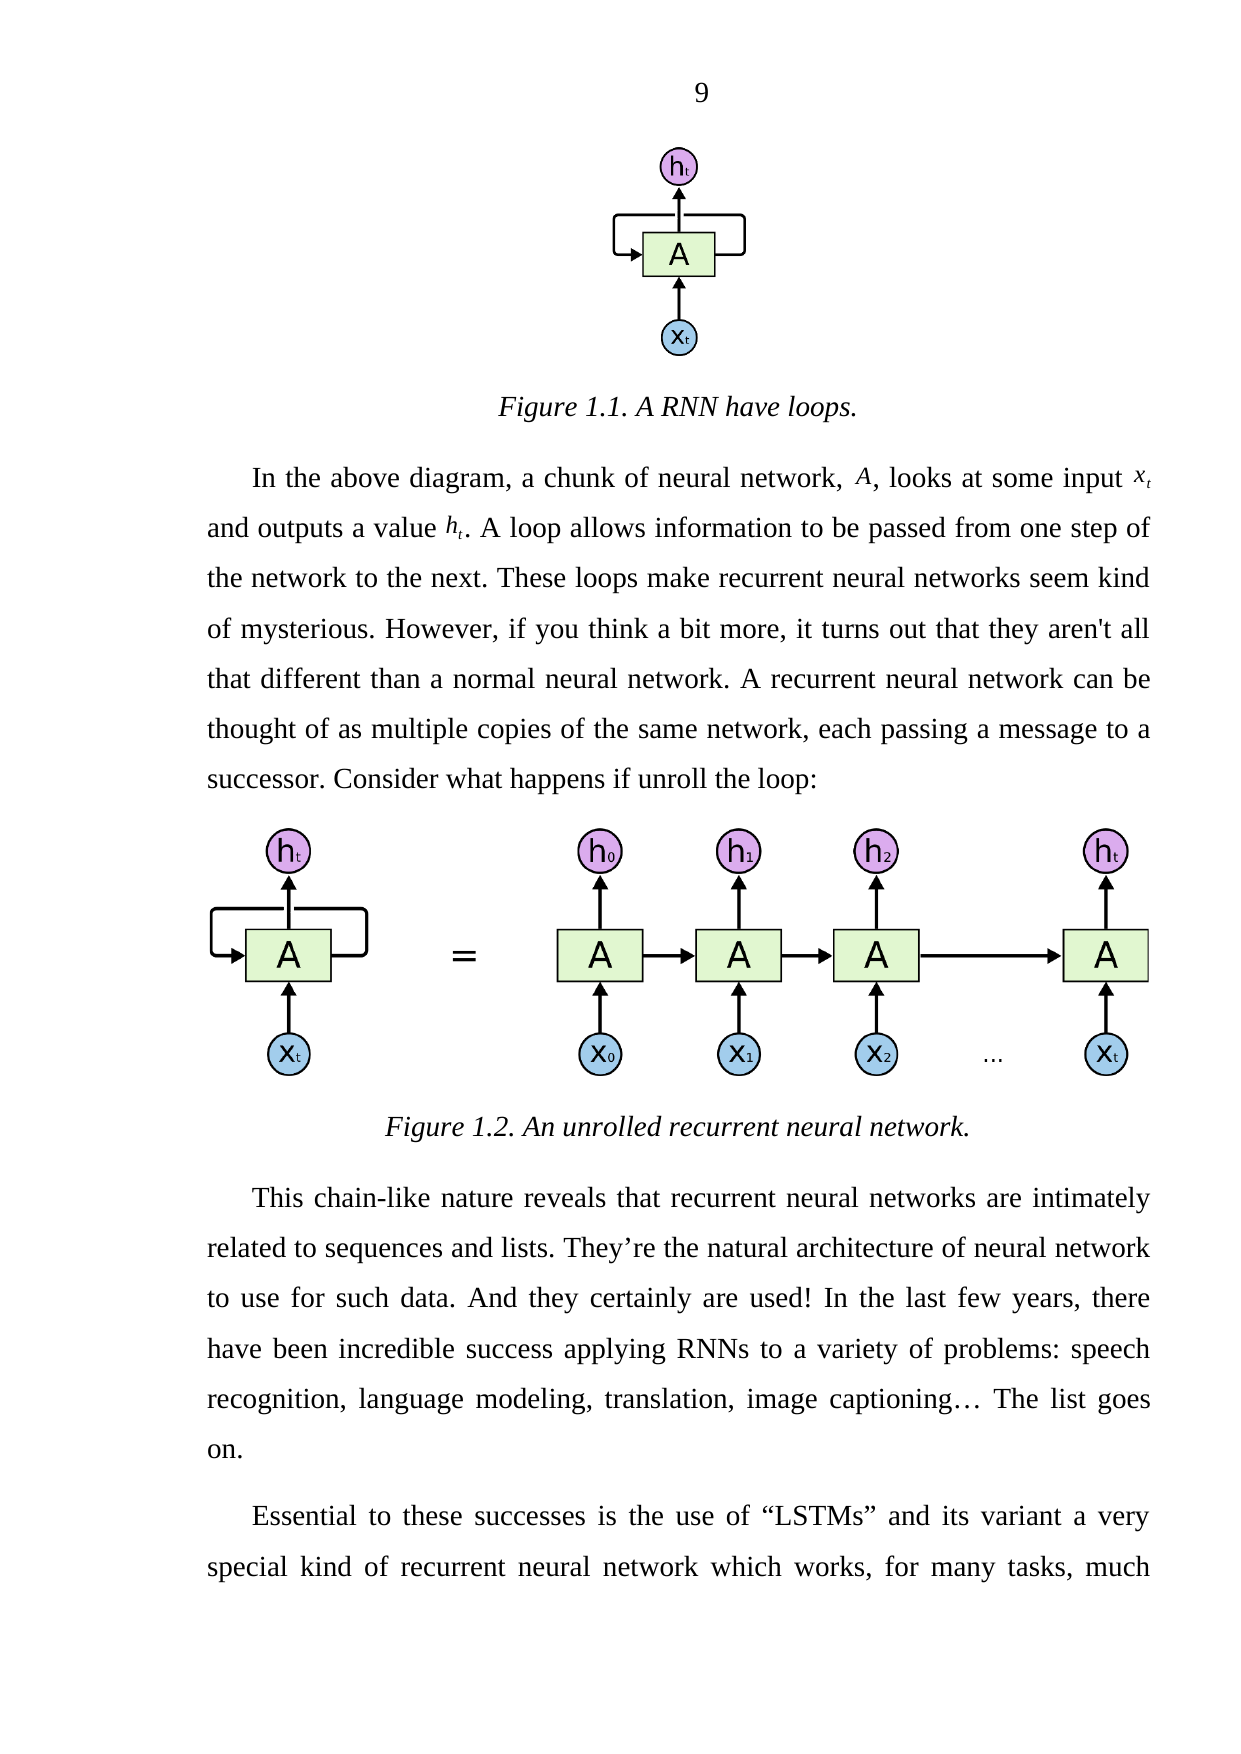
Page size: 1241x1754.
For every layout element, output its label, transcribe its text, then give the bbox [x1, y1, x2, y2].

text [207, 1498, 1152, 1582]
picture [612, 147, 746, 356]
text In the above diagram, a chunk of neural network, , looks at some input and outputs a value . A loop allows information to be passed from one step of the network to the next. These loops make recurrent neural networks seem kind of mysterious. However, if you think a bit more, it turns out that they aren't all that different than a normal neural network. A recurrent neural network can be thought of as multiple copies of the same network, each passing a message to a successor. Consider what happens if unroll the loop: [207, 460, 1152, 795]
text Figure .. An unrolled recurrent neural network. [207, 1109, 1152, 1142]
picture [209, 828, 1149, 1076]
text Figure .. A RNN have loops. [207, 389, 1152, 422]
text This chain-like nature reveals that recurrent neural networks are intimately related to sequences and lists. They’re the natural architecture of neural network to use for such data. And they certainly are used! In the last few years, there have been incredible success applying RNNs to a variety of problems: speech recognition, language modeling, translation, image captioning… The list goes on. [207, 1180, 1152, 1465]
